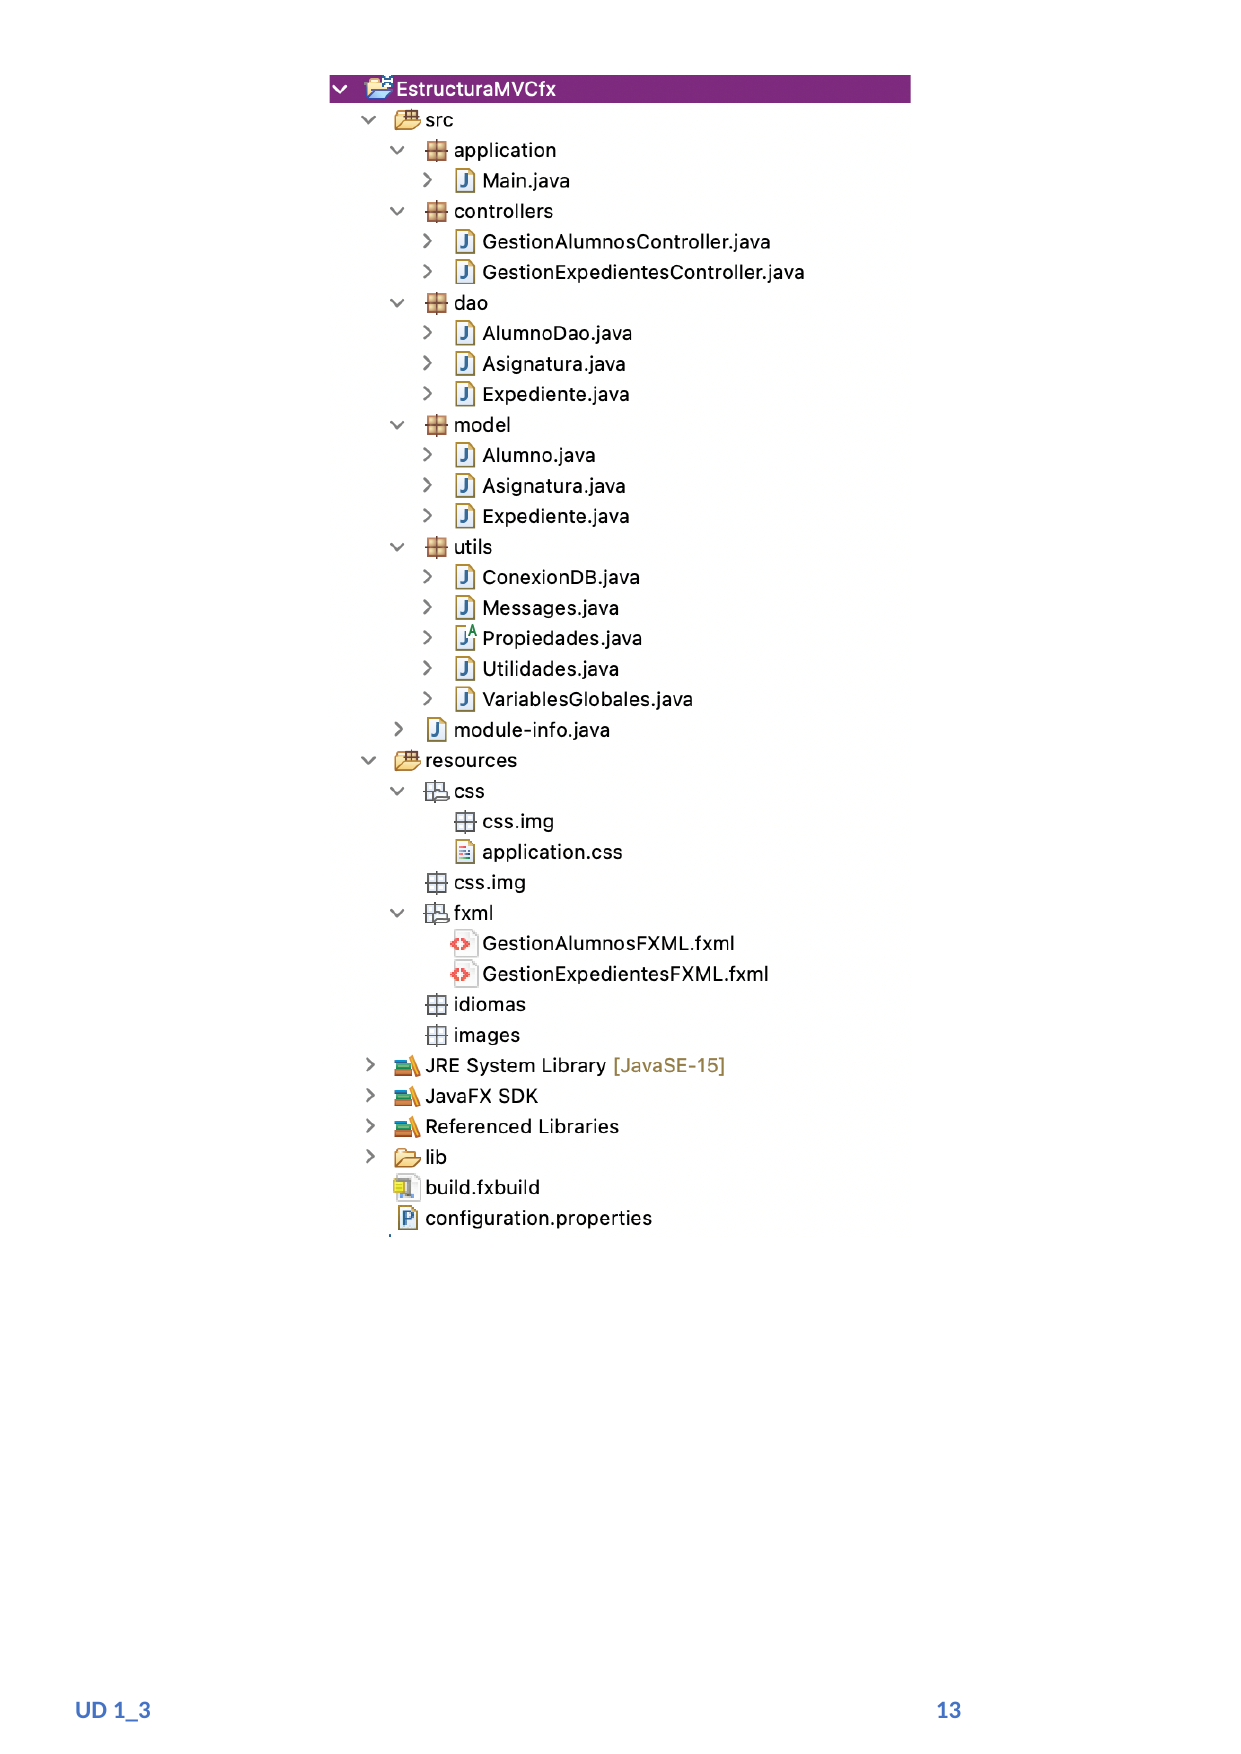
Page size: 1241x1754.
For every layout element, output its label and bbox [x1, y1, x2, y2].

picture [329, 75, 911, 1237]
